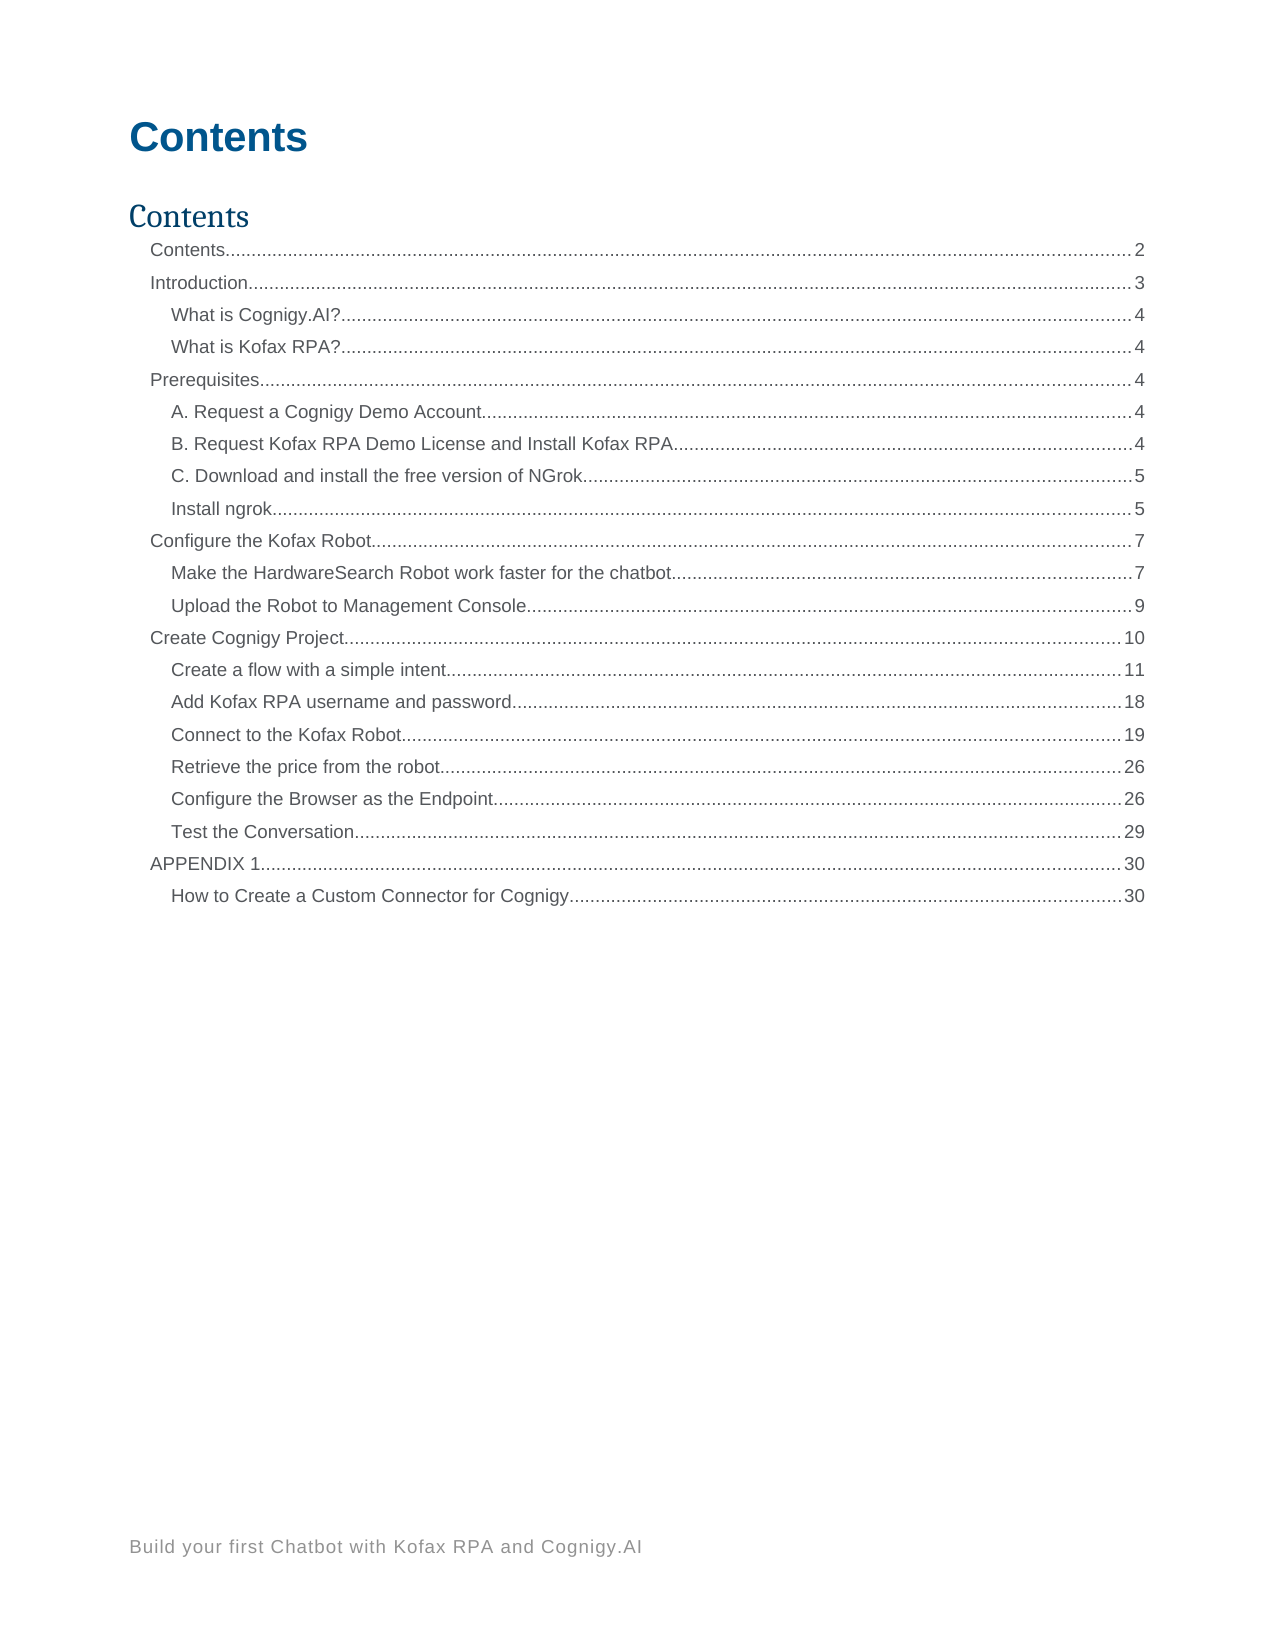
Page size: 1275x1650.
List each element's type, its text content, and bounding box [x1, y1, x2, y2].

text Contents [129, 112, 1146, 160]
